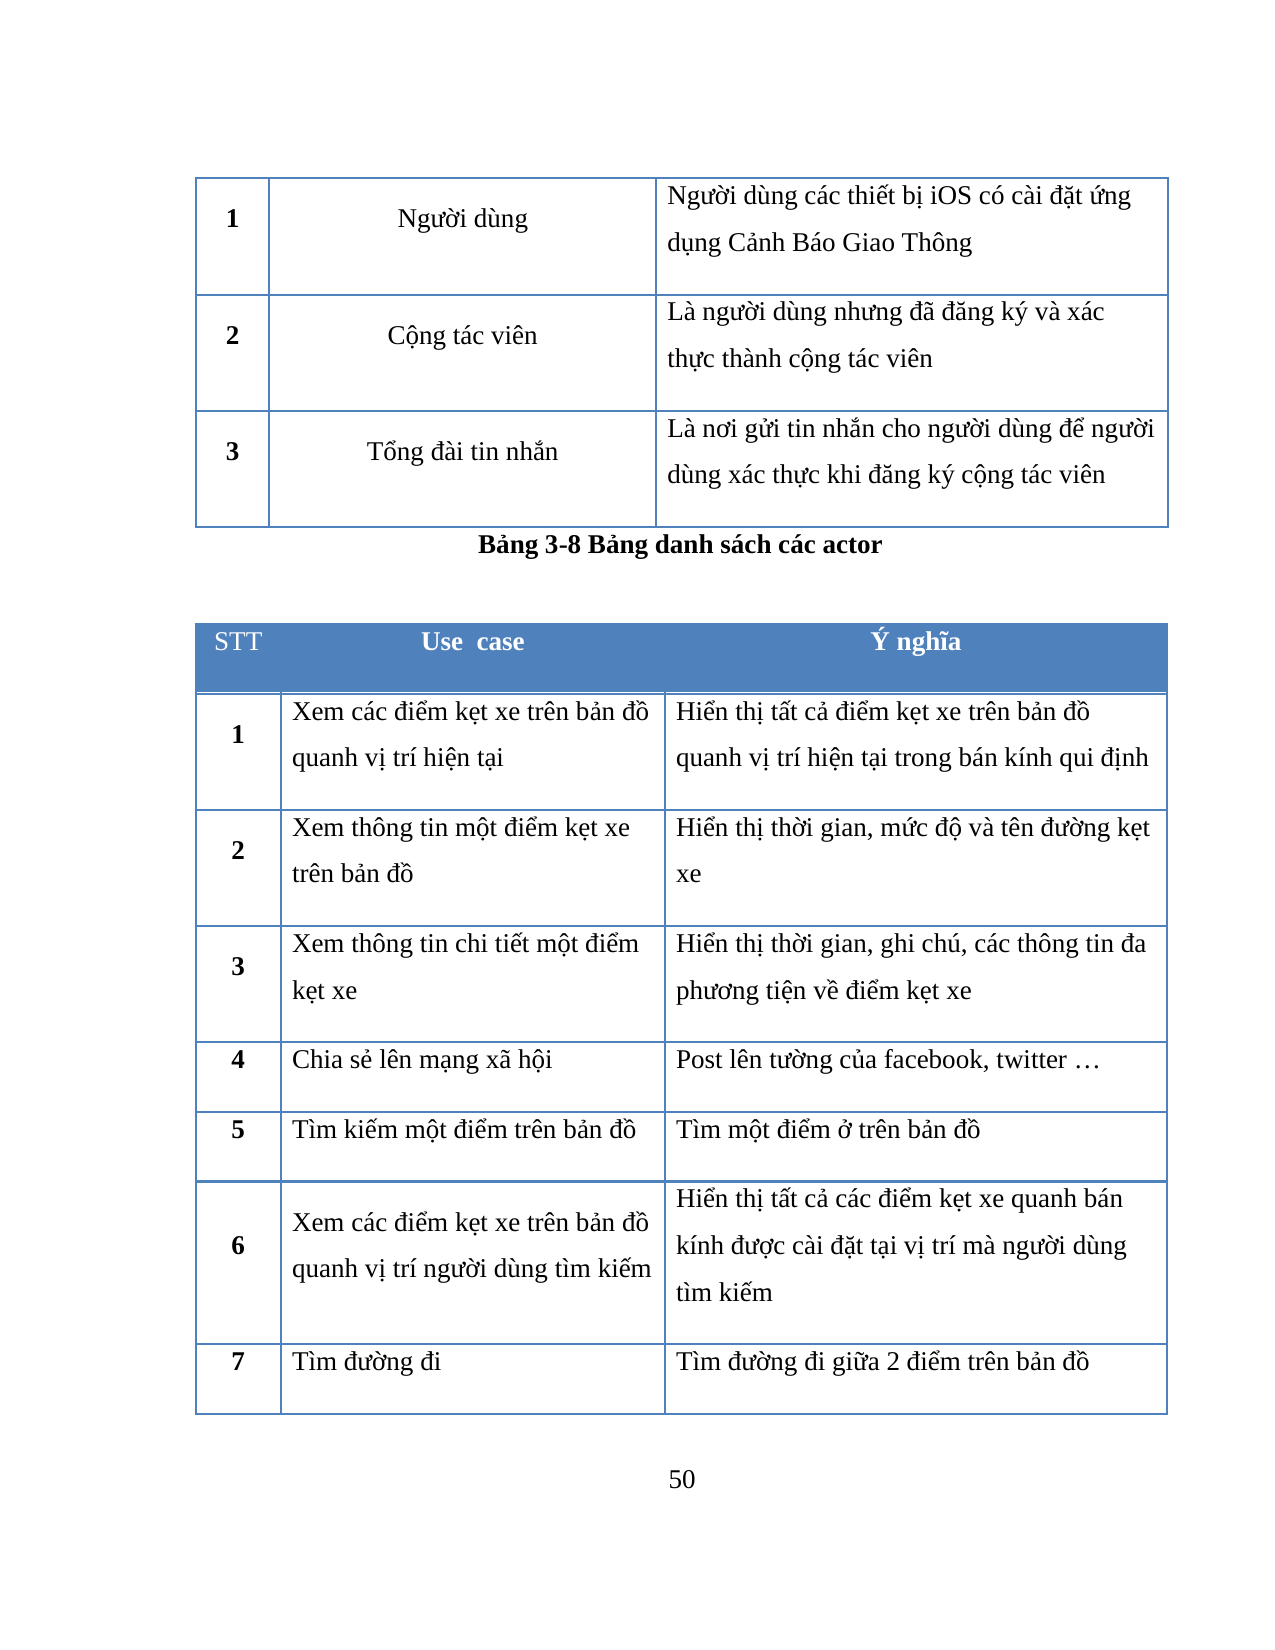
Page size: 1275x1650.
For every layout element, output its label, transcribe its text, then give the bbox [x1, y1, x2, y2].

table_cell Tìm kiếm một điểm trên bản đồ [282, 1113, 664, 1180]
table_cell 6 [197, 1183, 280, 1343]
table_cell Xem thông tin một điểm kẹt xe trên bản đồ [282, 811, 664, 925]
table_cell Xem các điểm kẹt xe trên bản đồ quanh vị trí người dùng tìm kiếm [282, 1183, 664, 1343]
table_cell Tìm đường đi giữa 2 điểm trên bản đồ [666, 1345, 1166, 1413]
table_cell 2 [197, 296, 268, 410]
table_cell Tìm một điểm ở trên bản đồ [666, 1113, 1166, 1180]
table_cell Xem thông tin chi tiết một điểm kẹt xe [282, 927, 664, 1041]
table_cell Tìm đường đi [282, 1345, 664, 1413]
table_cell 7 [197, 1345, 280, 1413]
table_cell Cộng tác viên [270, 296, 655, 410]
table_cell 3 [197, 412, 268, 526]
table_cell Chia sẻ lên mạng xã hội [282, 1043, 664, 1111]
table_header Ý nghĩa [666, 625, 1166, 692]
table_cell 3 [197, 927, 280, 1041]
table_cell Xem các điểm kẹt xe trên bản đồ quanh vị trí hiện tại [282, 695, 664, 809]
table_cell Hiển thị thời gian, ghi chú, các thông tin đa phương tiện về điểm kẹt xe [666, 927, 1166, 1041]
table_cell 4 [197, 1043, 280, 1111]
table_cell 2 [197, 811, 280, 925]
table_cell Post lên tường của facebook, twitter … [666, 1043, 1166, 1111]
table_cell Là người dùng nhưng đã đăng ký và xác thực thành cộng tác viên [657, 296, 1167, 410]
table_cell 5 [197, 1113, 280, 1180]
table_cell Tổng đài tin nhắn [270, 412, 655, 526]
table_cell 1 [197, 695, 280, 809]
table_header Use case [282, 625, 664, 692]
table_cell Hiển thị thời gian, mức độ và tên đường kẹt xe [666, 811, 1166, 925]
table_cell Hiển thị tất cả các điểm kẹt xe quanh bán kính được cài đặt tại vị trí mà người dùng tìm kiếm [666, 1183, 1166, 1343]
table_cell Người dùng các thiết bị iOS có cài đặt ứng dụng Cảnh Báo Giao Thông [657, 179, 1167, 293]
table_cell 1 [197, 179, 268, 293]
table_cell Là nơi gửi tin nhắn cho người dùng để người dùng xác thực khi đăng ký cộng tác viên [657, 412, 1167, 526]
table_cell Hiển thị tất cả điểm kẹt xe trên bản đồ quanh vị trí hiện tại trong bán kính qui định [666, 695, 1166, 809]
text Bảng 3-1 Bảng danh sách các actor [207, 528, 1154, 559]
table_header STT [197, 625, 280, 692]
table_cell Người dùng [270, 179, 655, 293]
